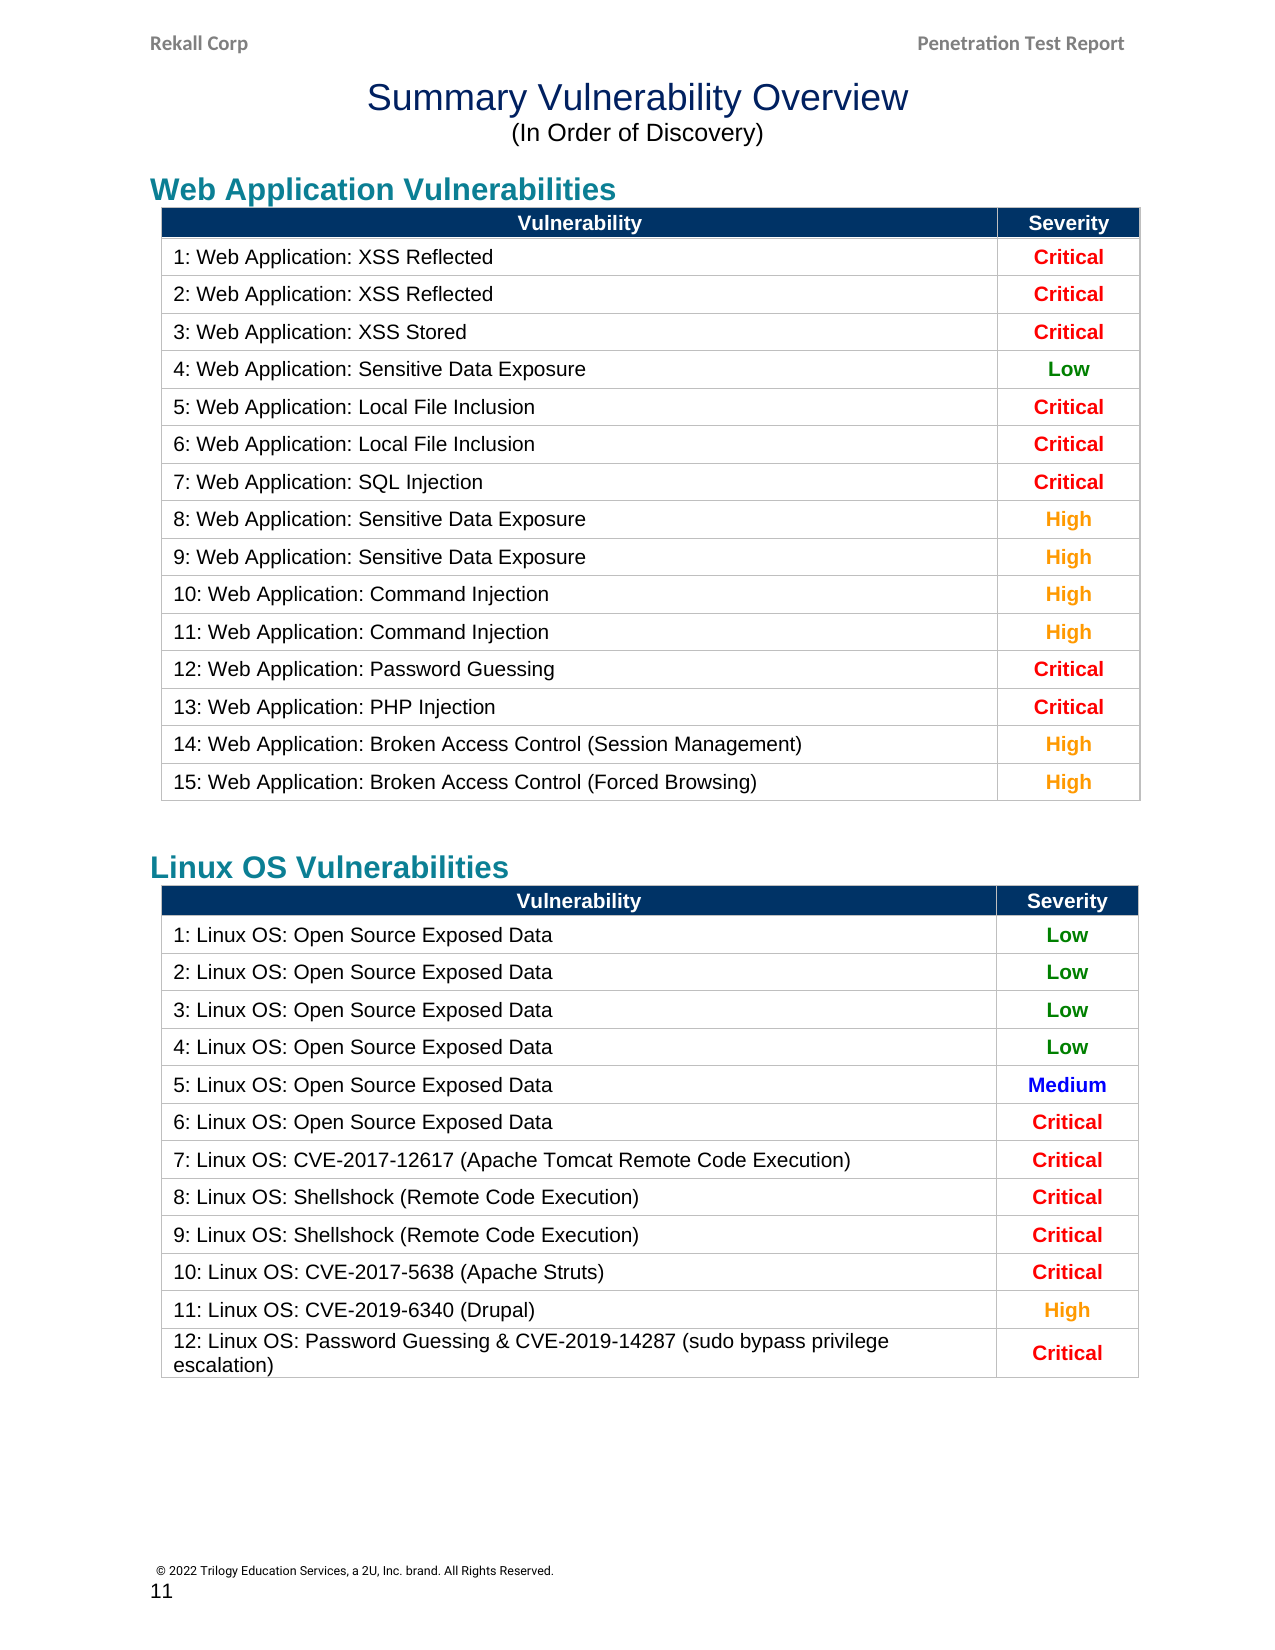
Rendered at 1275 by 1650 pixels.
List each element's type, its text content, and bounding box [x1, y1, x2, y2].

table_cell 7: Linux OS: CVE-2017-12617 (Apache Tomcat Remote Code Execution) [162, 1141, 996, 1178]
table_cell 9: Linux OS: Shellshock (Remote Code Execution) [162, 1216, 996, 1253]
table_cell 3: Linux OS: Open Source Exposed Data [162, 991, 996, 1028]
table_cell Critical [998, 389, 1139, 425]
table_cell Critical [998, 426, 1139, 462]
table_cell Critical [998, 239, 1139, 275]
table_cell 4: Web Application: Sensitive Data Exposure [162, 351, 997, 387]
table_header Vulnerability [162, 886, 996, 915]
table_cell Critical [997, 1254, 1138, 1290]
table_cell 12: Web Application: Password Guessing [162, 651, 997, 687]
table_cell Critical [998, 276, 1139, 312]
table_cell High [998, 576, 1139, 612]
table_cell 8: Web Application: Sensitive Data Exposure [162, 501, 997, 537]
table_cell Low [997, 1029, 1138, 1065]
table_cell 11: Web Application: Command Injection [162, 614, 997, 650]
table_cell 9: Web Application: Sensitive Data Exposure [162, 539, 997, 575]
table_cell 15: Web Application: Broken Access Control (Forced Browsing) [162, 764, 997, 800]
table_header Severity [998, 208, 1139, 237]
table_cell High [998, 539, 1139, 575]
table_cell Low [997, 991, 1138, 1028]
table_cell 1: Web Application: XSS Reflected [162, 239, 997, 275]
table_cell 4: Linux OS: Open Source Exposed Data [162, 1029, 996, 1065]
table_cell Critical [997, 1179, 1138, 1215]
table_cell Critical [997, 1329, 1138, 1377]
table_cell 12: Linux OS: Password Guessing & CVE-2019-14287 (sudo bypass privilege escalation) [162, 1329, 996, 1377]
table_cell 2: Web Application: XSS Reflected [162, 276, 997, 312]
table_cell 2: Linux OS: Open Source Exposed Data [162, 954, 996, 990]
table_cell 10: Linux OS: CVE-2017-5638 (Apache Struts) [162, 1254, 996, 1290]
table_cell 5: Linux OS: Open Source Exposed Data [162, 1066, 996, 1103]
table_cell 8: Linux OS: Shellshock (Remote Code Execution) [162, 1179, 996, 1215]
subtitle Summary Vulnerability Overview [150, 75, 1125, 118]
table_cell 7: Web Application: SQL Injection [162, 464, 997, 500]
table_cell Critical [997, 1141, 1138, 1178]
table_cell Low [997, 916, 1138, 953]
table_cell 5: Web Application: Local File Inclusion [162, 389, 997, 425]
table_cell High [997, 1291, 1138, 1328]
table_cell High [998, 726, 1139, 762]
table_cell Critical [997, 1216, 1138, 1253]
table_cell Critical [998, 651, 1139, 687]
table_cell 10: Web Application: Command Injection [162, 576, 997, 612]
table_cell Critical [998, 464, 1139, 500]
table_cell Critical [998, 314, 1139, 350]
table_cell 1: Linux OS: Open Source Exposed Data [162, 916, 996, 953]
table_cell 6: Linux OS: Open Source Exposed Data [162, 1104, 996, 1140]
subtitle Web Application Vulnerabilities [150, 171, 1125, 207]
table_cell Medium [997, 1066, 1138, 1103]
table_cell High [998, 764, 1139, 800]
table_header Severity [997, 886, 1138, 915]
subtitle Linux OS Vulnerabilities [150, 849, 1125, 885]
table_cell Low [998, 351, 1139, 387]
table_cell Critical [998, 689, 1139, 725]
table_cell High [998, 614, 1139, 650]
table_cell 6: Web Application: Local File Inclusion [162, 426, 997, 462]
subtitle (In Order of Discovery) [150, 118, 1125, 147]
table_cell Low [997, 954, 1138, 990]
table_cell 13: Web Application: PHP Injection [162, 689, 997, 725]
table_cell 11: Linux OS: CVE-2019-6340 (Drupal) [162, 1291, 996, 1328]
table_cell High [998, 501, 1139, 537]
table_header Vulnerability [162, 208, 997, 237]
table_cell 3: Web Application: XSS Stored [162, 314, 997, 350]
table_cell 14: Web Application: Broken Access Control (Session Management) [162, 726, 997, 762]
table_cell Critical [997, 1104, 1138, 1140]
